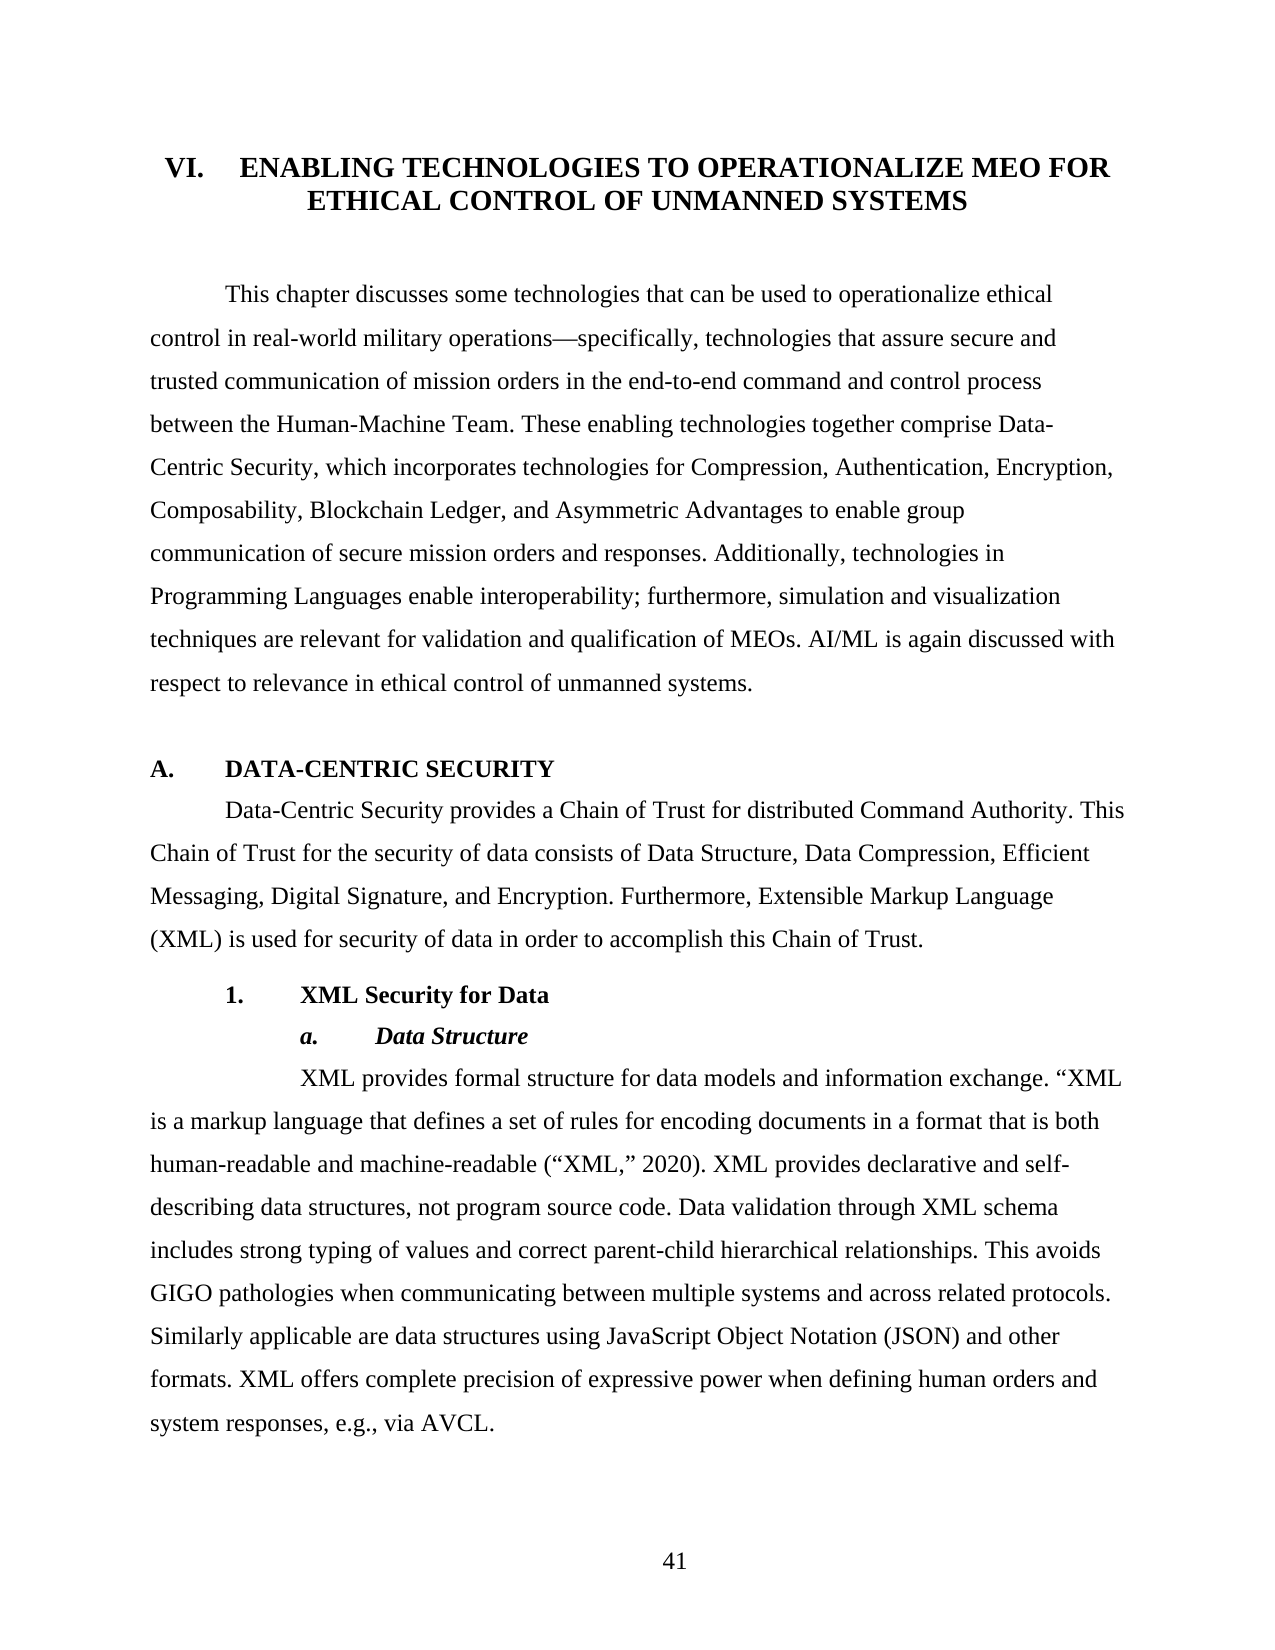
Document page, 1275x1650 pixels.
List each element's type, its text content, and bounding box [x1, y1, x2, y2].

subtitle XML Security for Data [150, 980, 1125, 1009]
subtitle DATA-CENTRIC SECURITY [150, 754, 1125, 783]
text Data-Centric Security provides a Chain of Trust for distributed Command Authority. This Chain of Trust for the security of data consists of Data Structure, Data Compression, Efficient Messaging, Digital Signature, and Encryption. Furthermore, Extensible Markup Language (XML) is used for security of data in order to accomplish this Chain of Trust. [150, 795, 1125, 953]
text This chapter discusses some technologies that can be used to operationalize ethical control in real-world military operations—specifically, technologies that assure secure and trusted communication of mission orders in the end-to-end command and control process between the Human-Machine Team. These enabling technologies together comprise Data-Centric Security, which incorporates technologies for Compression, Authentication, Encryption, Composability, Blockchain Ledger, and Asymmetric Advantages to enable group communication of secure mission orders and responses. Additionally, technologies in Programming Languages enable interoperability; furthermore, simulation and visualization techniques are relevant for validation and qualification of MEOs. AI/ML is again discussed with respect to relevance in ethical control of unmanned systems. [150, 279, 1125, 696]
subtitle Data Structure [150, 1021, 1125, 1050]
subtitle ENABLING TECHNOLOGIES TO OPERATIONALIZE MEO FOR ETHICAL CONTROL OF UNMANNED SYSTEMS [150, 150, 1125, 217]
text XML provides formal structure for data models and information exchange. “XML is a markup language that defines a set of rules for encoding documents in a format that is both human-readable and machine-readable (“XML,” 2020). XML provides declarative and self-describing data structures, not program source code. Data validation through XML schema includes strong typing of values and correct parent-child hierarchical relationships. This avoids GIGO pathologies when communicating between multiple systems and across related protocols. Similarly applicable are data structures using JavaScript Object Notation (JSON) and other formats. XML offers complete precision of expressive power when defining human orders and system responses, e.g., via AVCL. [150, 1063, 1125, 1436]
